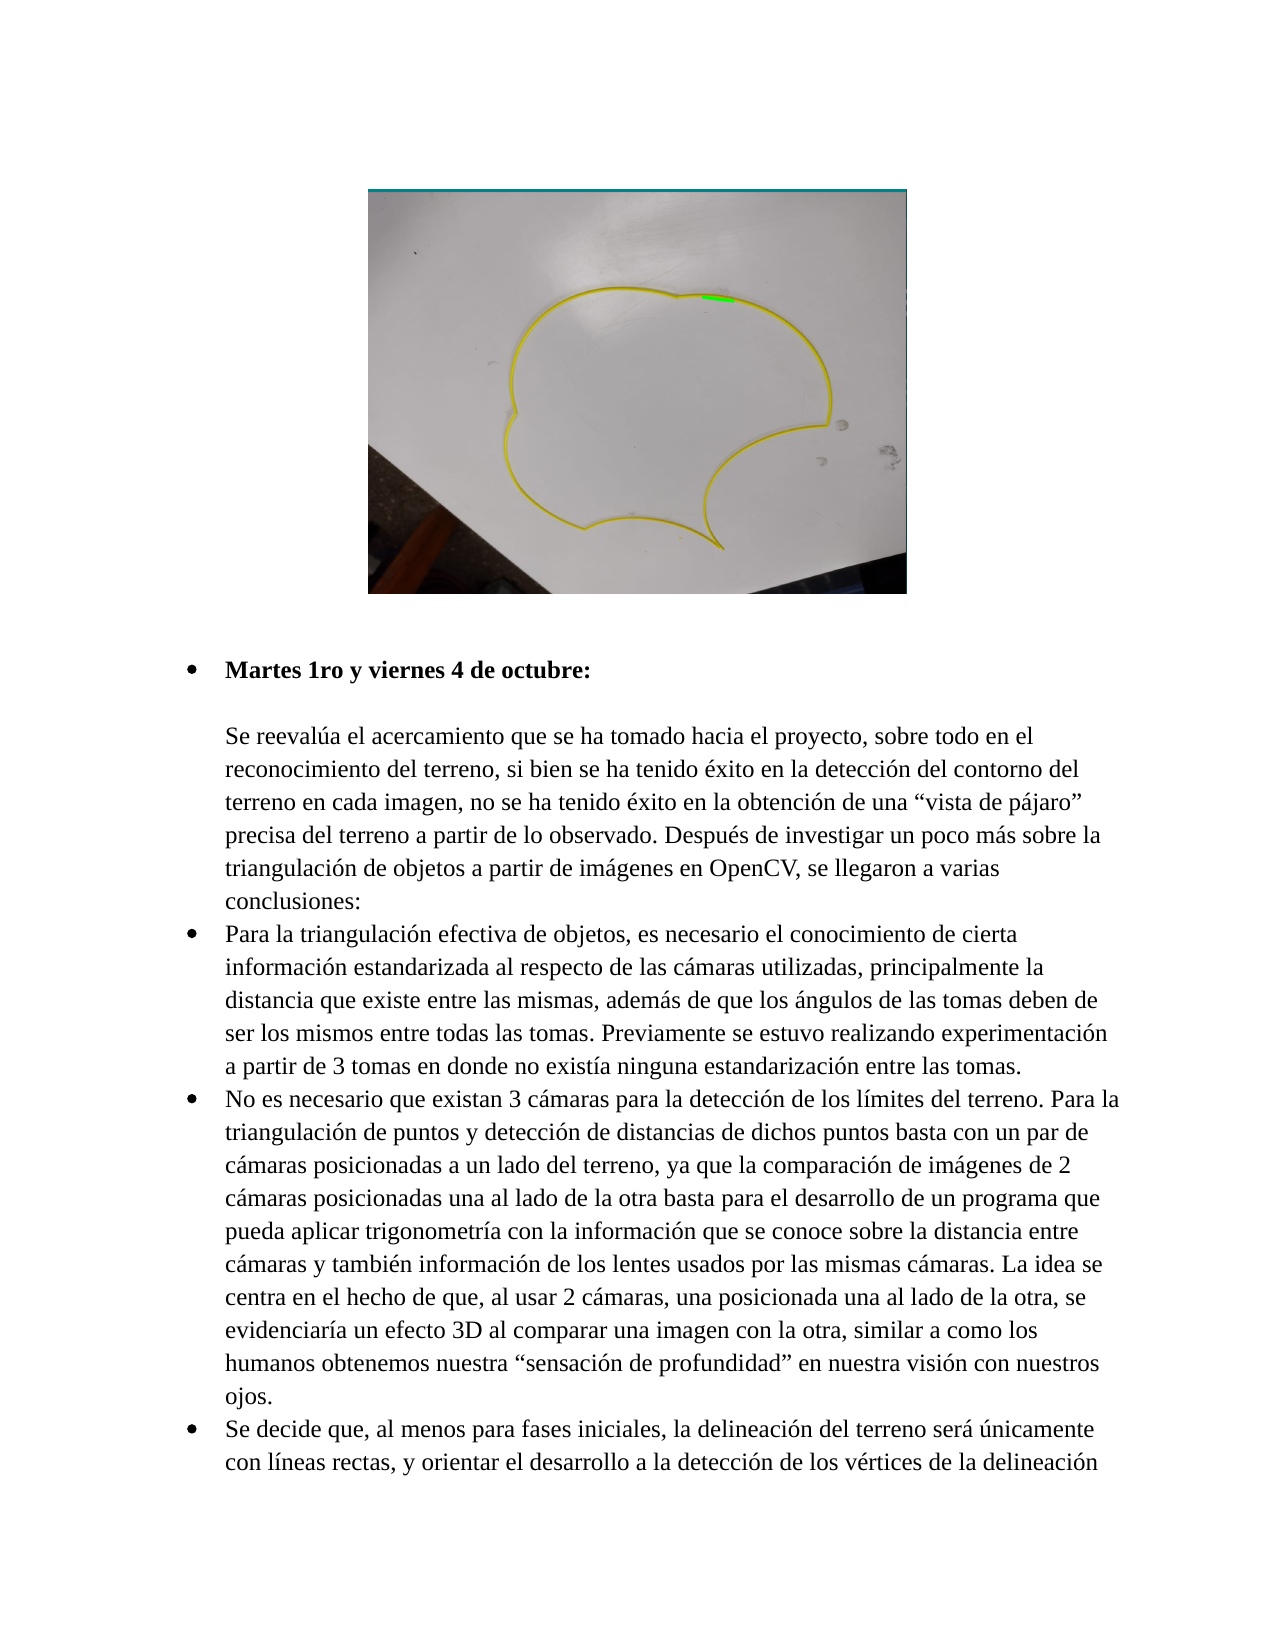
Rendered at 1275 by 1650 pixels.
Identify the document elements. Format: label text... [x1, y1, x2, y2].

list Se reevalúa el acercamiento que se ha tomado hacia el proyecto, sobre todo en el reconocimiento del terreno, si bien se ha tenido éxito en la detección del contorno del terreno en cada imagen, no se ha tenido éxito en la obtención de una “vista de pájaro” precisa del terreno a partir de lo observado. Después de investigar un poco más sobre la triangulación de objetos a partir de imágenes en OpenCV, se llegaron a varias conclusiones: [225, 688, 1125, 915]
picture [368, 189, 907, 594]
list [187, 1414, 1125, 1476]
list Para la triangulación efectiva de objetos, es necesario el conocimiento de cierta información estandarizada al respecto de las cámaras utilizadas, principalmente la distancia que existe entre las mismas, además de que los ángulos de las tomas deben de ser los mismos entre todas las tomas. Previamente se estuvo realizando experimentación a partir de 3 tomas en donde no existía ninguna estandarización entre las tomas. [187, 919, 1125, 1080]
list Martes 1ro y viernes 4 de octubre: [187, 655, 1125, 683]
list No es necesario que existan 3 cámaras para la detección de los límites del terreno. Para la triangulación de puntos y detección de distancias de dichos puntos basta con un par de cámaras posicionadas a un lado del terreno, ya que la comparación de imágenes de 2 cámaras posicionadas una al lado de la otra basta para el desarrollo de un programa que pueda aplicar trigonometría con la información que se conoce sobre la distancia entre cámaras y también información de los lentes usados por las mismas cámaras. La idea se centra en el hecho de que, al usar 2 cámaras, una posicionada una al lado de la otra, se evidenciaría un efecto 3D al comparar una imagen con la otra, similar a como los humanos obtenemos nuestra “sensación de profundidad” en nuestra visión con nuestros ojos. [187, 1084, 1125, 1410]
